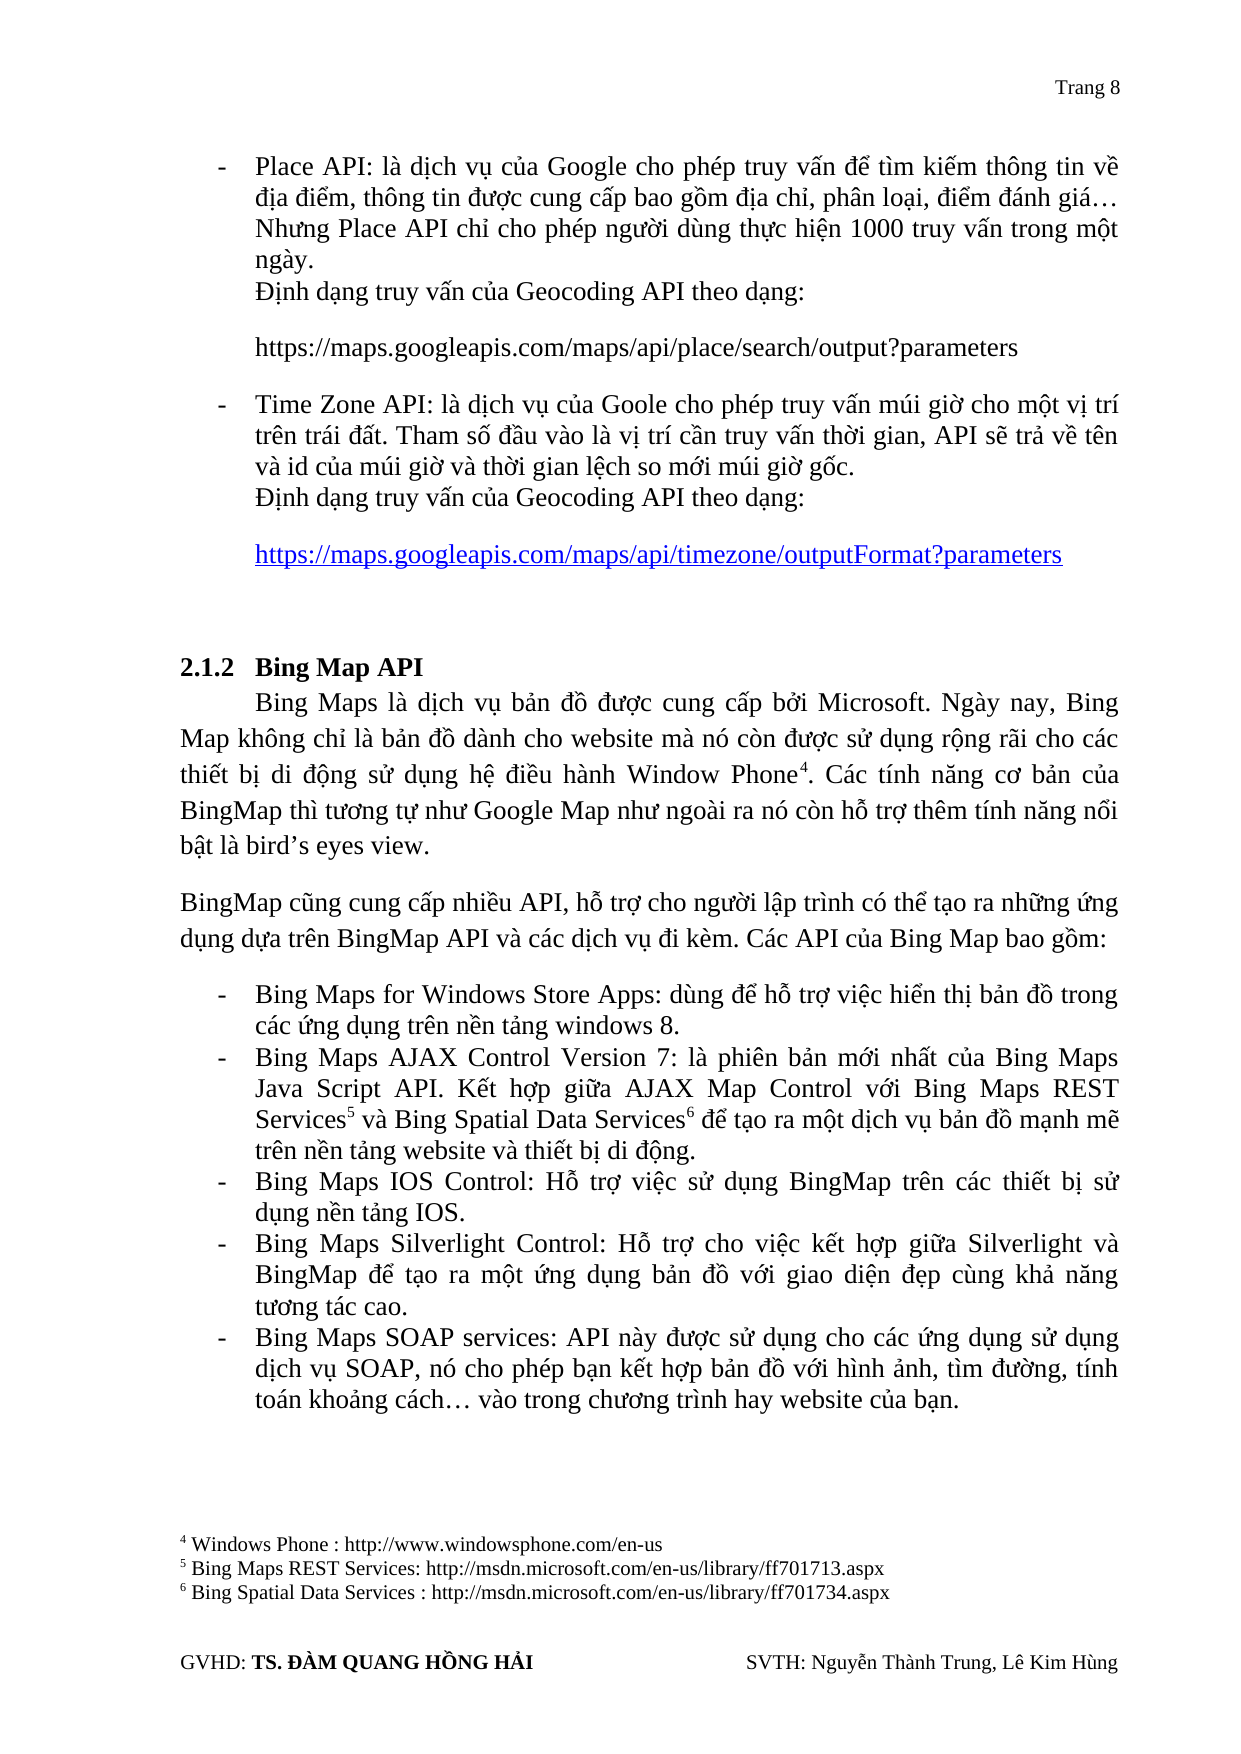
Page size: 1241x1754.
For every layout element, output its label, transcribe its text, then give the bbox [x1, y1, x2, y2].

text https://maps.googleapis.com/maps/api/place/search/output?parameters [255, 331, 1120, 362]
text https://maps.googleapis.com/maps/api/timezone/outputFormat?parameters [180, 538, 1120, 569]
list Bing Maps for Windows Store Apps: dùng để hỗ trợ việc hiển thị bản đồ trong các ứng dụng trên nền tảng windows 8. [217, 978, 1120, 1041]
text Định dạng truy vấn của Geocoding API theo dạng: [255, 274, 1120, 306]
list Bing Maps SOAP services: API này được sử dụng cho các ứng dụng sử dụng dịch vụ SOAP, nó cho phép bạn kết hợp bản đồ với hình ảnh, tìm đường, tính toán khoảng cách… vào trong chương trình hay website của bạn. [217, 1321, 1120, 1414]
list Bing Maps IOS Control: Hỗ trợ việc sử dụng BingMap trên các thiết bị sử dụng nền tảng IOS. [217, 1165, 1120, 1227]
list Time Zone API: là dịch vụ của Goole cho phép truy vấn múi giờ cho một vị trí trên trái đất. Tham số đầu vào là vị trí cần truy vấn thời gian, API sẽ trả về tên và id của múi giờ và thời gian lệch so mới múi giờ gốc. [217, 388, 1120, 481]
list Bing Maps AJAX Control Version 7: là phiên bản mới nhất của Bing Maps Java Script API. Kết hợp giữa AJAX Map Control với Bing Maps REST Services và Bing Spatial Data Services để tạo ra một dịch vụ bản đồ mạnh mẽ trên nền tảng website và thiết bị di động. [217, 1041, 1120, 1165]
text BingMap cũng cung cấp nhiều API, hỗ trợ cho người lập trình có thể tạo ra những ứng dụng dựa trên BingMap API và các dịch vụ đi kèm. Các API của Bing Map bao gồm: [180, 886, 1120, 953]
list Place API: là dịch vụ của Google cho phép truy vấn để tìm kiếm thông tin về địa điểm, thông tin được cung cấp bao gồm địa chỉ, phân loại, điểm đánh giá… Nhưng Place API chỉ cho phép người dùng thực hiện 1000 truy vấn trong một ngày. [217, 150, 1120, 274]
list Bing Maps Silverlight Control: Hỗ trợ cho việc kết hợp giữa Silverlight và BingMap để tạo ra một ứng dụng bản đồ với giao diện đẹp cùng khả năng tương tác cao. [217, 1227, 1120, 1321]
subtitle Bing Map API [180, 651, 1120, 682]
text Bing Maps là dịch vụ bản đồ được cung cấp bởi Microsoft. Ngày nay, Bing Map không chỉ là bản đồ dành cho website mà nó còn được sử dụng rộng rãi cho các thiết bị di động sử dụng hệ điều hành Window Phone. Các tính năng cơ bản của BingMap thì tương tự như Google Map như ngoài ra nó còn hỗ trợ thêm tính năng nổi bật là bird’s eyes view. [180, 687, 1120, 861]
text Định dạng truy vấn của Geocoding API theo dạng: [180, 481, 1120, 512]
